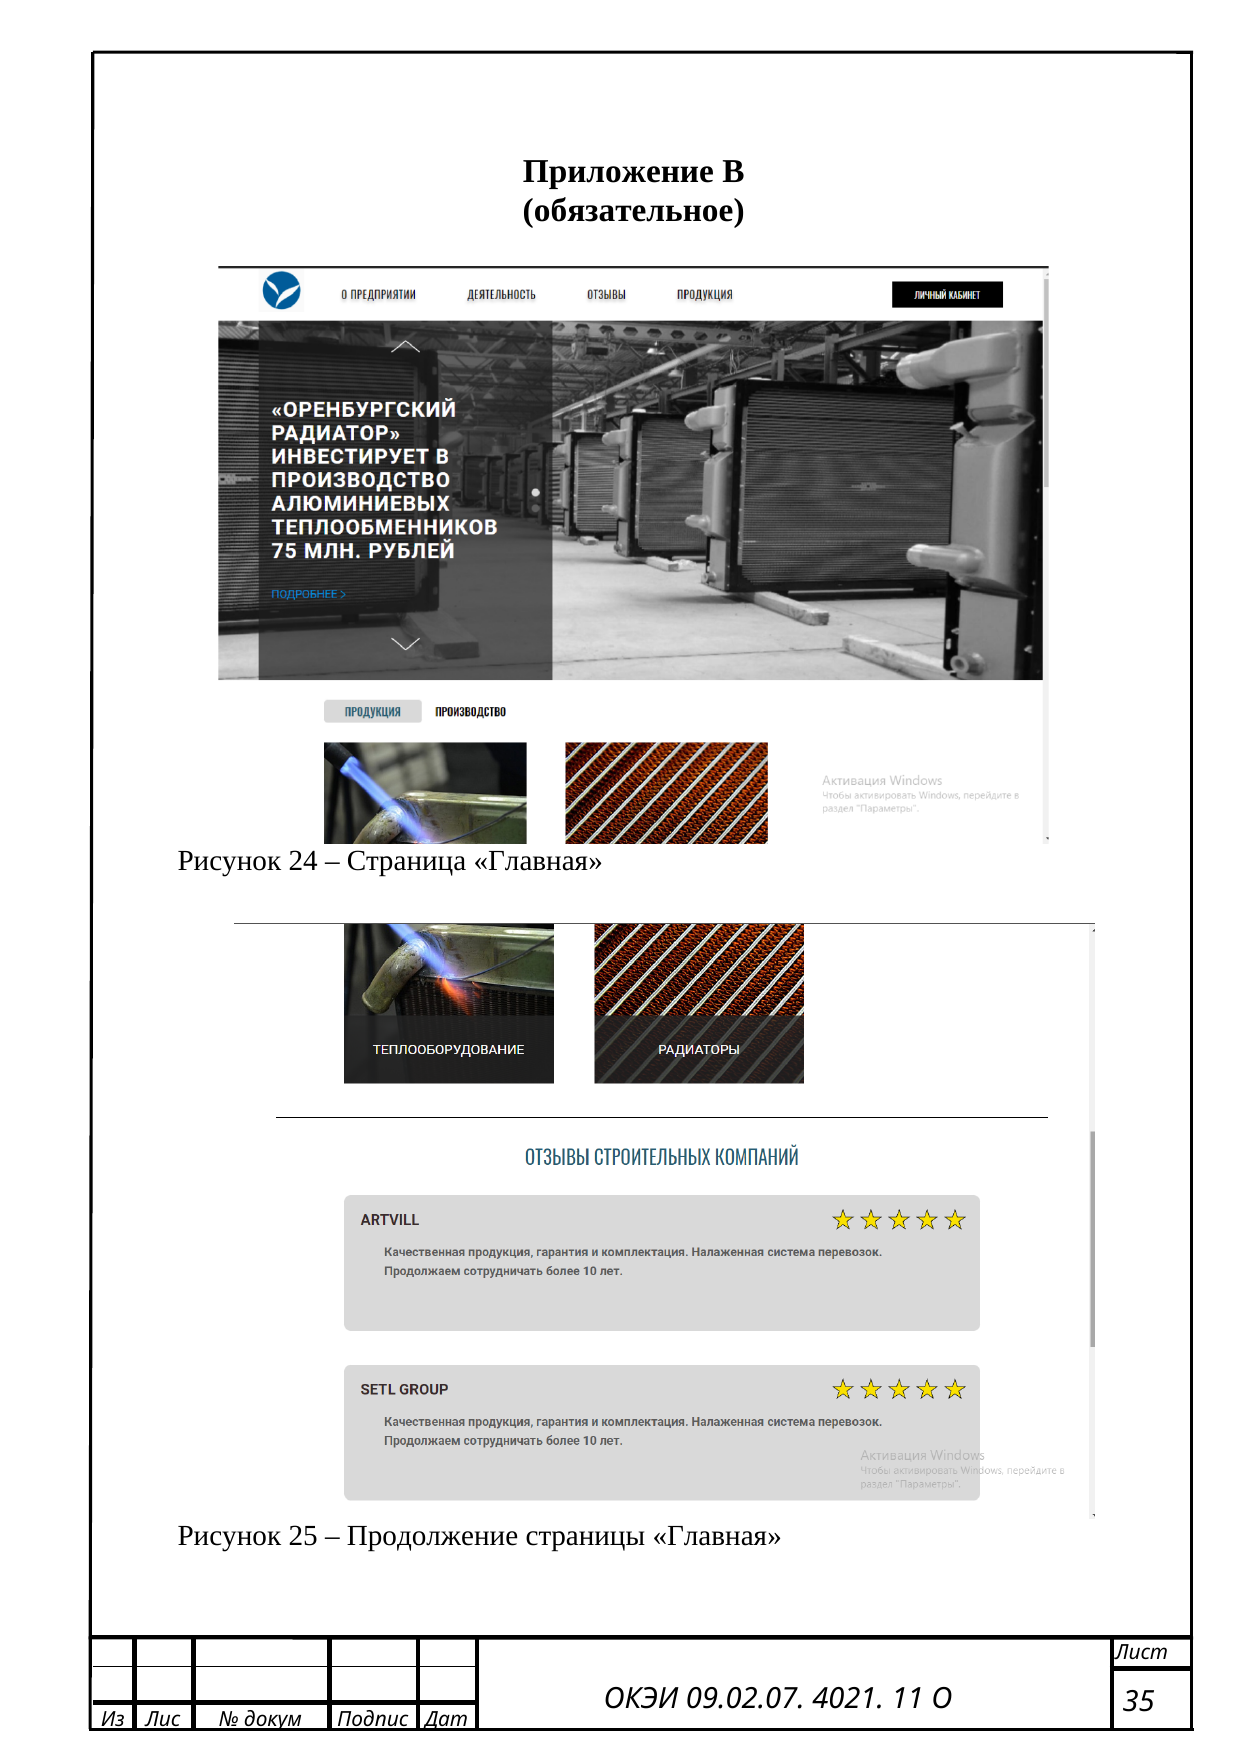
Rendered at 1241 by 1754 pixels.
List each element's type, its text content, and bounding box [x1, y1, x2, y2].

text Приложение B [118, 152, 1149, 190]
picture [218, 266, 1049, 844]
text (обязательное) [118, 190, 1149, 228]
text Рисунок 24 – Страница «Главная» [177, 843, 1152, 877]
picture [234, 923, 1095, 1519]
text Рисунок 25 – Продолжение страницы «Главная» [177, 1518, 1152, 1552]
